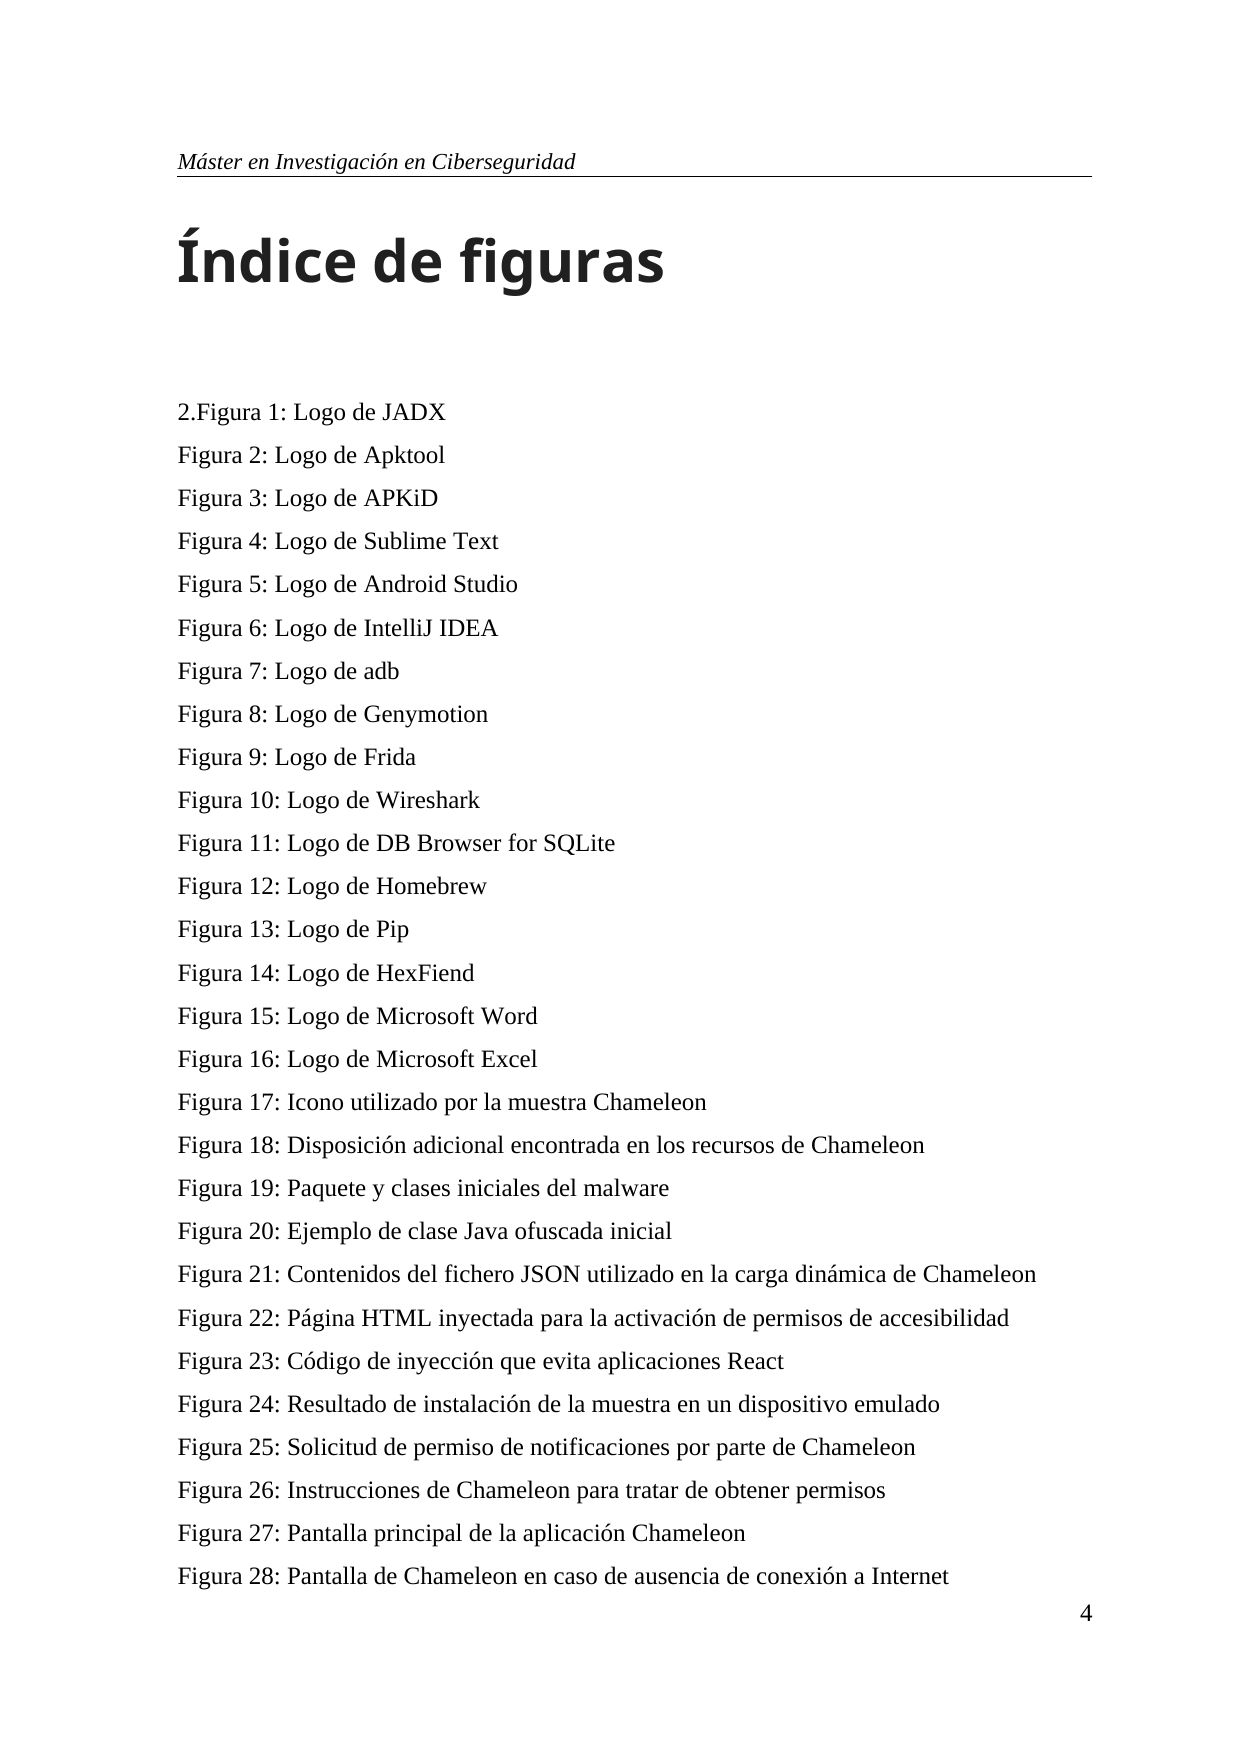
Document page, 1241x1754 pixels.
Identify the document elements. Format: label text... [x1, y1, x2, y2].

text 4.3: Paquete y clases iniciales del malware [177, 1173, 1092, 1202]
text 4.6: Página HTML inyectada para la activación de permisos de accesibilidad [177, 1303, 1092, 1331]
text 2.2: Logo de Apktool [177, 440, 1092, 469]
text 2.14: Logo de HexFiend [177, 958, 1092, 986]
text Índice de figuras [177, 220, 1092, 300]
text 4.9: Solicitud de permiso de notificaciones por parte de Chameleon [177, 1432, 1092, 1461]
text 2.8: Logo de Genymotion [177, 699, 1092, 728]
text 4.2: Disposición adicional encontrada en los recursos de Chameleon [177, 1130, 1092, 1159]
text 4.10: Instrucciones de Chameleon para tratar de obtener permisos [177, 1475, 1092, 1504]
text 4.12: Pantalla de Chameleon en caso de ausencia de conexión a Internet [177, 1561, 1092, 1590]
text 4.4: Ejemplo de clase Java ofuscada inicial [177, 1216, 1092, 1245]
text 2.12: Logo de Homebrew [177, 871, 1092, 900]
text 2.11: Logo de DB Browser for SQLite [177, 828, 1092, 857]
text 4.5: Contenidos del fichero JSON utilizado en la carga dinámica de Chameleon 4 [177, 1259, 1092, 1288]
text 4.7: Código de inyección que evita aplicaciones React [177, 1346, 1092, 1374]
text 4.1: Icono utilizado por la muestra Chameleon [177, 1087, 1092, 1116]
text 2.5: Logo de Android Studio [177, 569, 1092, 598]
text 2.16: Logo de Microsoft Excel [177, 1044, 1092, 1073]
text 2.9: Logo de Frida [177, 742, 1092, 771]
text 2.15: Logo de Microsoft Word [177, 1001, 1092, 1029]
text 2.1: Logo de JADX [177, 397, 1092, 426]
text 4.8: Resultado de instalación de la muestra en un dispositivo emulado [177, 1389, 1092, 1418]
text 2.3: Logo de APKiD [177, 483, 1092, 512]
text 2.13: Logo de Pip [177, 914, 1092, 943]
text 2.10: Logo de Wireshark [177, 785, 1092, 814]
text 2.6: Logo de IntelliJ IDEA [177, 613, 1092, 641]
text 2.4: Logo de Sublime Text [177, 526, 1092, 555]
text 2.7: Logo de adb [177, 656, 1092, 684]
text 4.11: Pantalla principal de la aplicación Chameleon [177, 1518, 1092, 1547]
